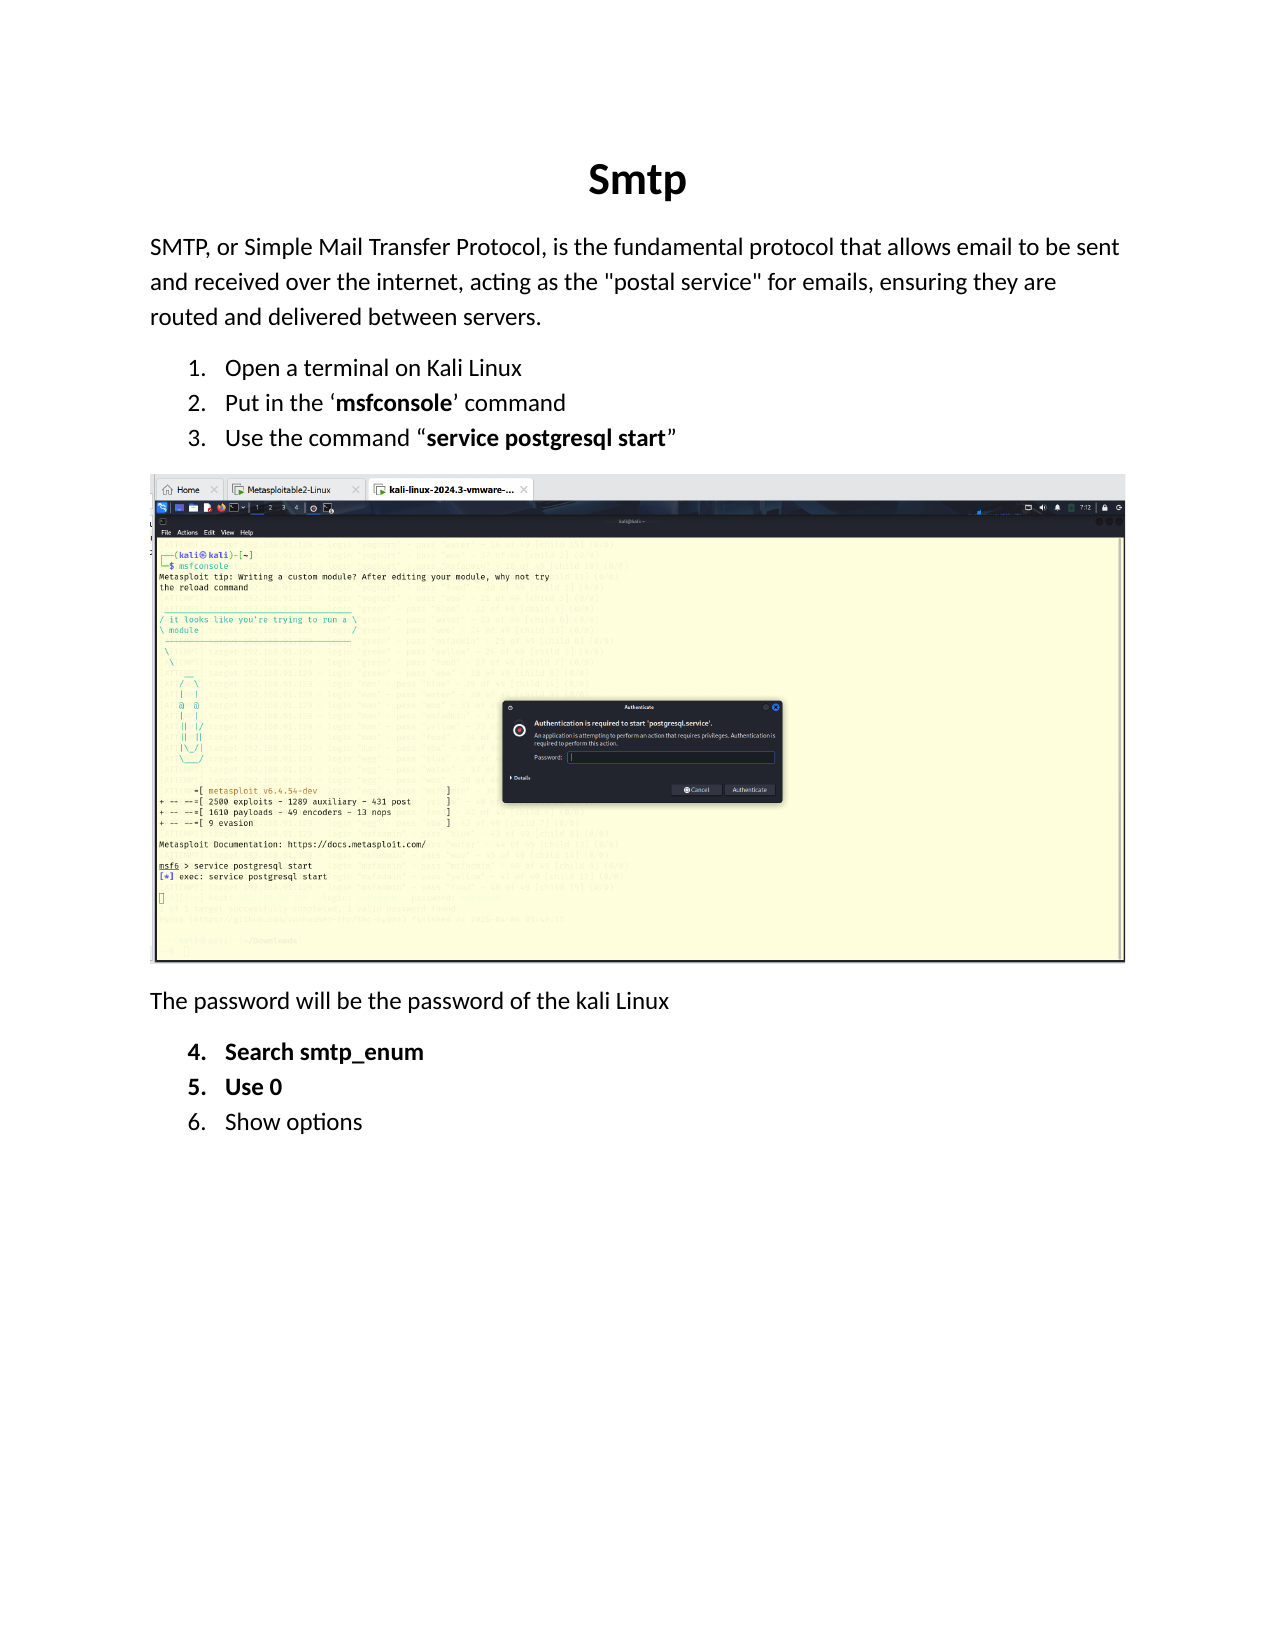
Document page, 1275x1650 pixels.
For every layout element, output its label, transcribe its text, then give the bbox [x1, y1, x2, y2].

picture [150, 474, 1125, 964]
text SMTP, or Simple Mail Transfer Protocol, is the fundamental protocol that allows email to be sent and received over the internet, acting as the "postal service" for emails, ensuring they are routed and delivered between servers. [150, 231, 1125, 331]
text Smtp [150, 150, 1125, 206]
list Search smtp_enum [187, 1036, 1125, 1067]
list Show options [187, 1106, 1125, 1137]
list Use 0 [187, 1071, 1125, 1102]
list Put in the ‘msfconsole’ command [187, 388, 1125, 418]
list Open a terminal on Kali Linux [187, 353, 1125, 383]
list Use the command “service postgresql start” [187, 423, 1125, 453]
text The password will be the password of the kali Linux [150, 985, 1125, 1015]
